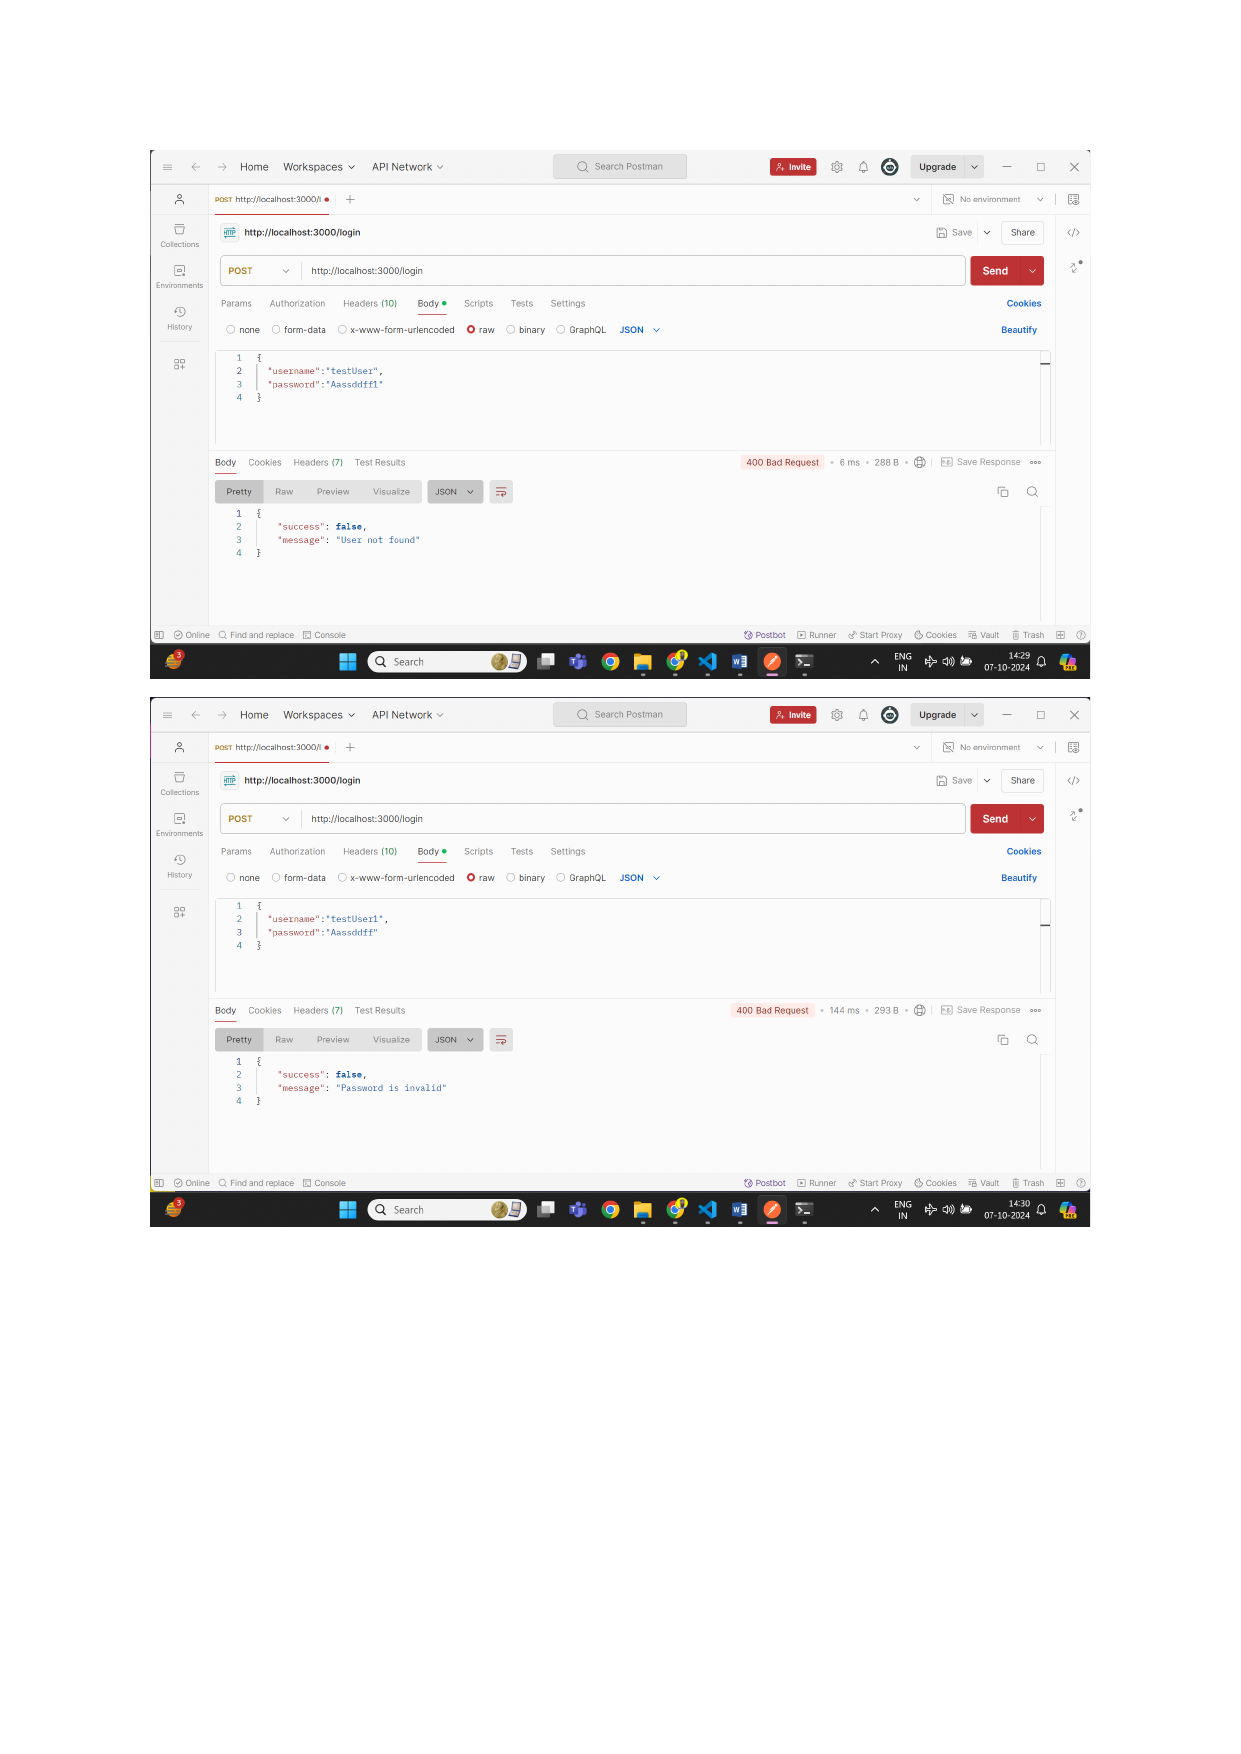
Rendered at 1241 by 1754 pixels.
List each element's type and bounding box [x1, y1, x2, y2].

picture [150, 697, 1091, 1227]
picture [150, 150, 1091, 679]
